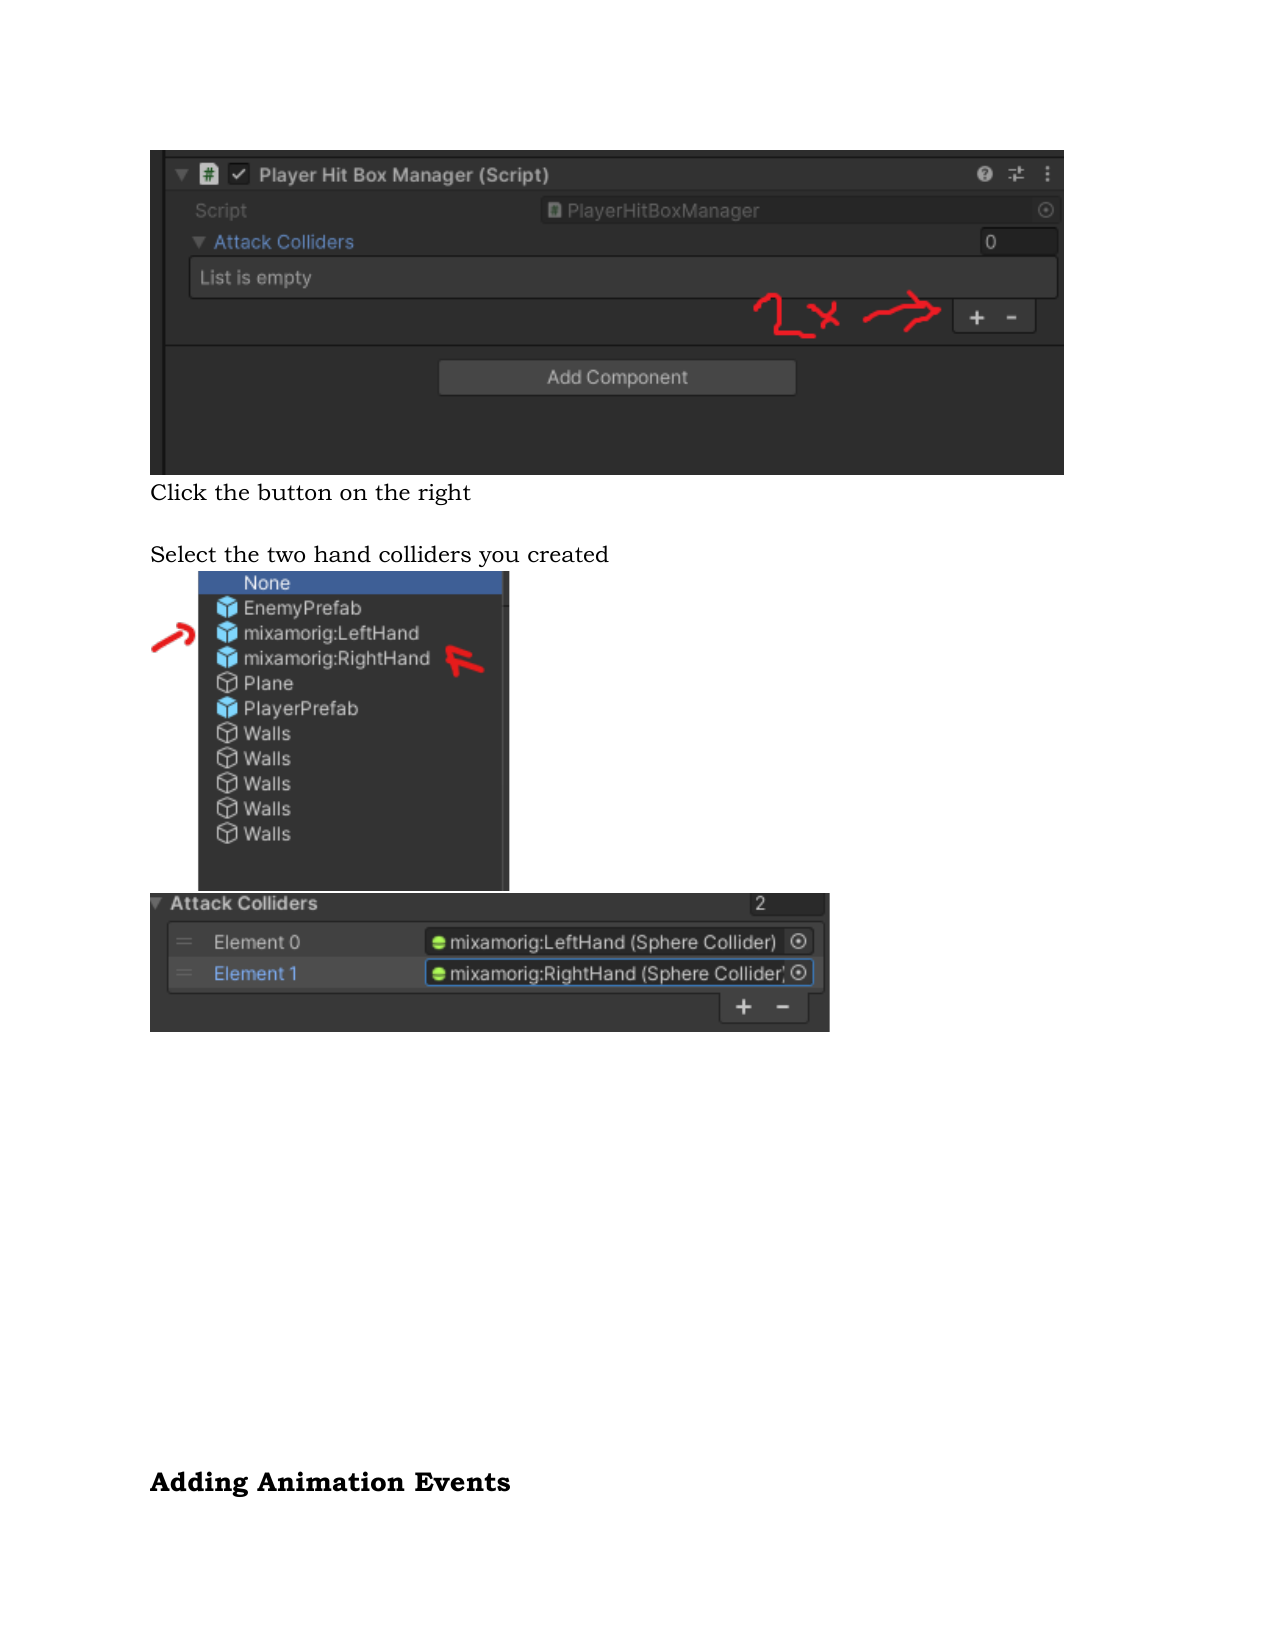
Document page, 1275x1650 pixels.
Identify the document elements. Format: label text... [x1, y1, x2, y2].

picture [150, 571, 510, 891]
picture [150, 893, 830, 1032]
text Click the button on the right [150, 479, 1125, 506]
subtitle Adding Animation Events [150, 1466, 1125, 1497]
text Select the two hand colliders you created [150, 541, 1125, 567]
picture [150, 150, 1064, 475]
